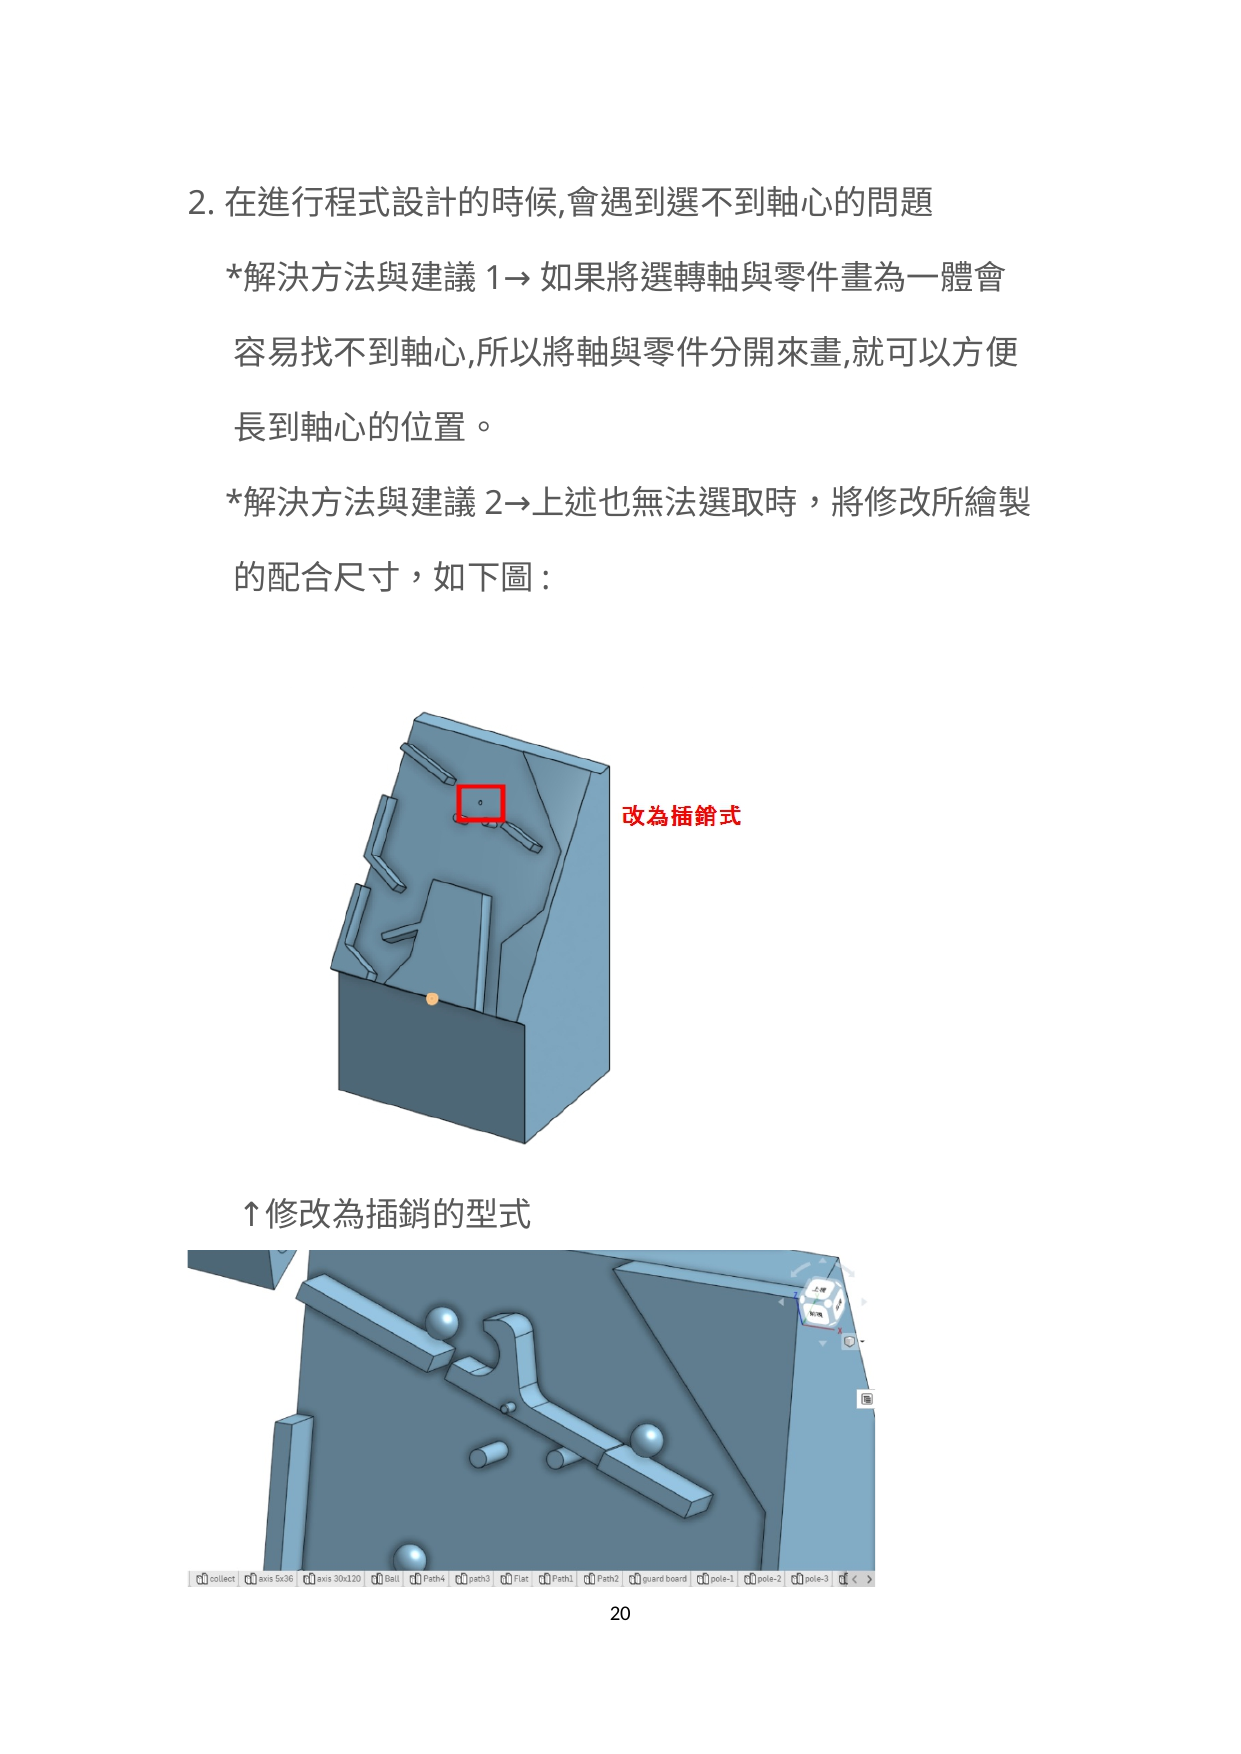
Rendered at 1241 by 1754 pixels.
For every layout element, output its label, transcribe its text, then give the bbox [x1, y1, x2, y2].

text 長到軸心的位置。 [225, 387, 1053, 462]
text *解決方法與建議 1→ 如果將選轉軸與零件畫為一體會 [225, 237, 1053, 312]
text 容易找不到軸心,所以將軸與零件分開來畫,就可以方便 [225, 312, 1053, 387]
text *解決方法與建議 2→上述也無法選取時，將修改所繪製 [225, 462, 1053, 537]
text 的配合尺寸，如下圖 : [225, 537, 1053, 612]
picture [187, 1250, 876, 1587]
text 2. 在進行程式設計的時候,會遇到選不到軸心的問題 [187, 162, 1053, 237]
text ↑修改為插銷的型式 [237, 1175, 1053, 1250]
picture [187, 687, 796, 1152]
